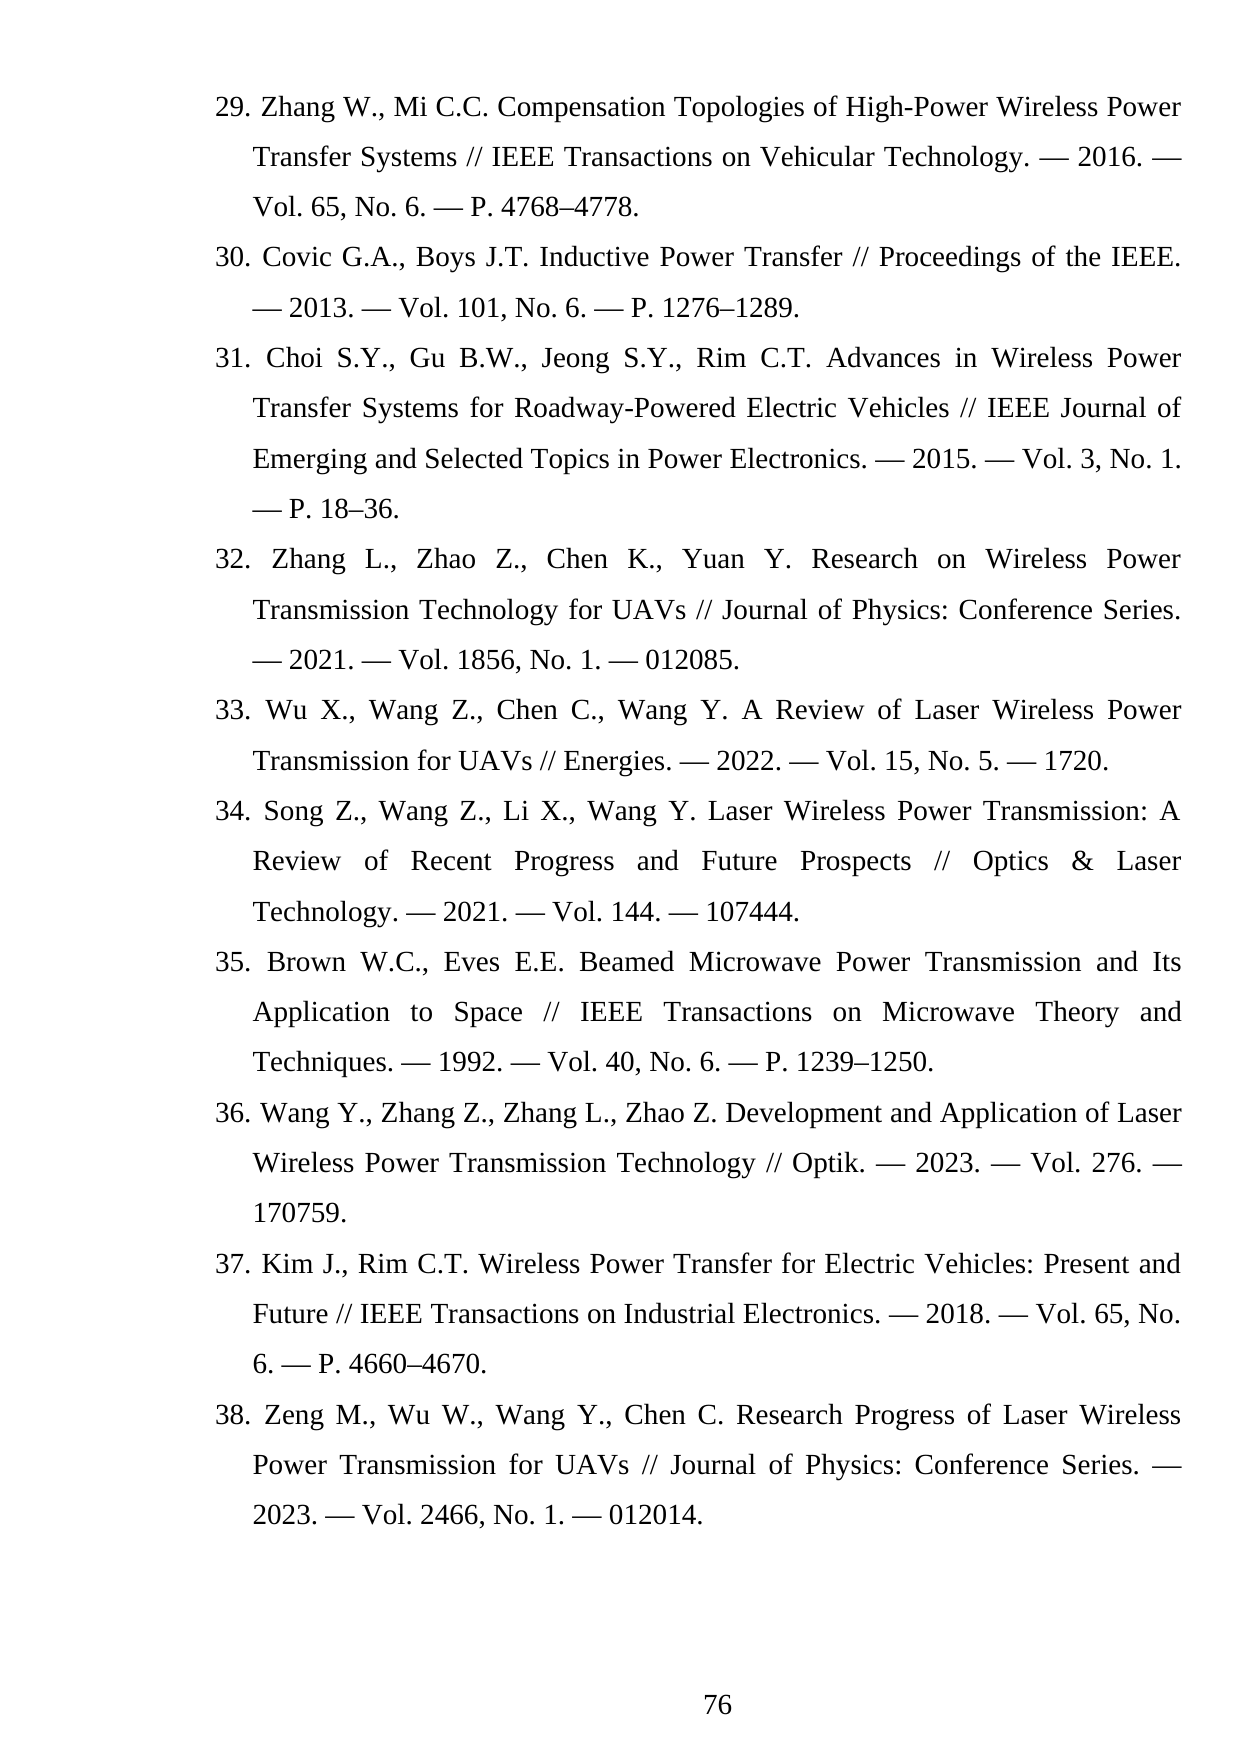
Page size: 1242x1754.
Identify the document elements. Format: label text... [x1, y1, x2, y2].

list Wang Y., Zhang Z., Zhang L., Zhao Z. Development and Application of Laser Wireless Power Transmission Technology // Optik. — 2023. — Vol. 276. — 170759. [215, 1095, 1183, 1229]
list Song Z., Wang Z., Li X., Wang Y. Laser Wireless Power Transmission: A Review of Recent Progress and Future Prospects // Optics & Laser Technology. — 2021. — Vol. 144. — 107444. [215, 793, 1183, 927]
list Kim J., Rim C.T. Wireless Power Transfer for Electric Vehicles: Present and Future // IEEE Transactions on Industrial Electronics. — 2018. — Vol. 65, No. 6. — P. 4660–4670. [215, 1246, 1183, 1380]
list Covic G.A., Boys J.T. Inductive Power Transfer // Proceedings of the IEEE. — 2013. — Vol. 101, No. 6. — P. 1276–1289. [215, 239, 1183, 323]
list Zhang L., Zhao Z., Chen K., Yuan Y. Research on Wireless Power Transmission Technology for UAVs // Journal of Physics: Conference Series. — 2021. — Vol. 1856, No. 1. — 012085. [215, 541, 1183, 676]
list Brown W.C., Eves E.E. Beamed Microwave Power Transmission and Its Application to Space // IEEE Transactions on Microwave Theory and Techniques. — 1992. — Vol. 40, No. 6. — P. 1239–1250. [215, 944, 1183, 1078]
list Choi S.Y., Gu B.W., Jeong S.Y., Rim C.T. Advances in Wireless Power Transfer Systems for Roadway-Powered Electric Vehicles // IEEE Journal of Emerging and Selected Topics in Power Electronics. — 2015. — Vol. 3, No. 1. — P. 18–36. [215, 340, 1183, 525]
list Zeng M., Wu W., Wang Y., Chen C. Research Progress of Laser Wireless Power Transmission for UAVs // Journal of Physics: Conference Series. — 2023. — Vol. 2466, No. 1. — 012014. [215, 1397, 1183, 1531]
list Zhang W., Mi C.C. Compensation Topologies of High-Power Wireless Power Transfer Systems // IEEE Transactions on Vehicular Technology. — 2016. — Vol. 65, No. 6. — P. 4768–4778. [215, 89, 1183, 223]
list Wu X., Wang Z., Chen C., Wang Y. A Review of Laser Wireless Power Transmission for UAVs // Energies. — 2022. — Vol. 15, No. 5. — 1720. [215, 692, 1183, 776]
